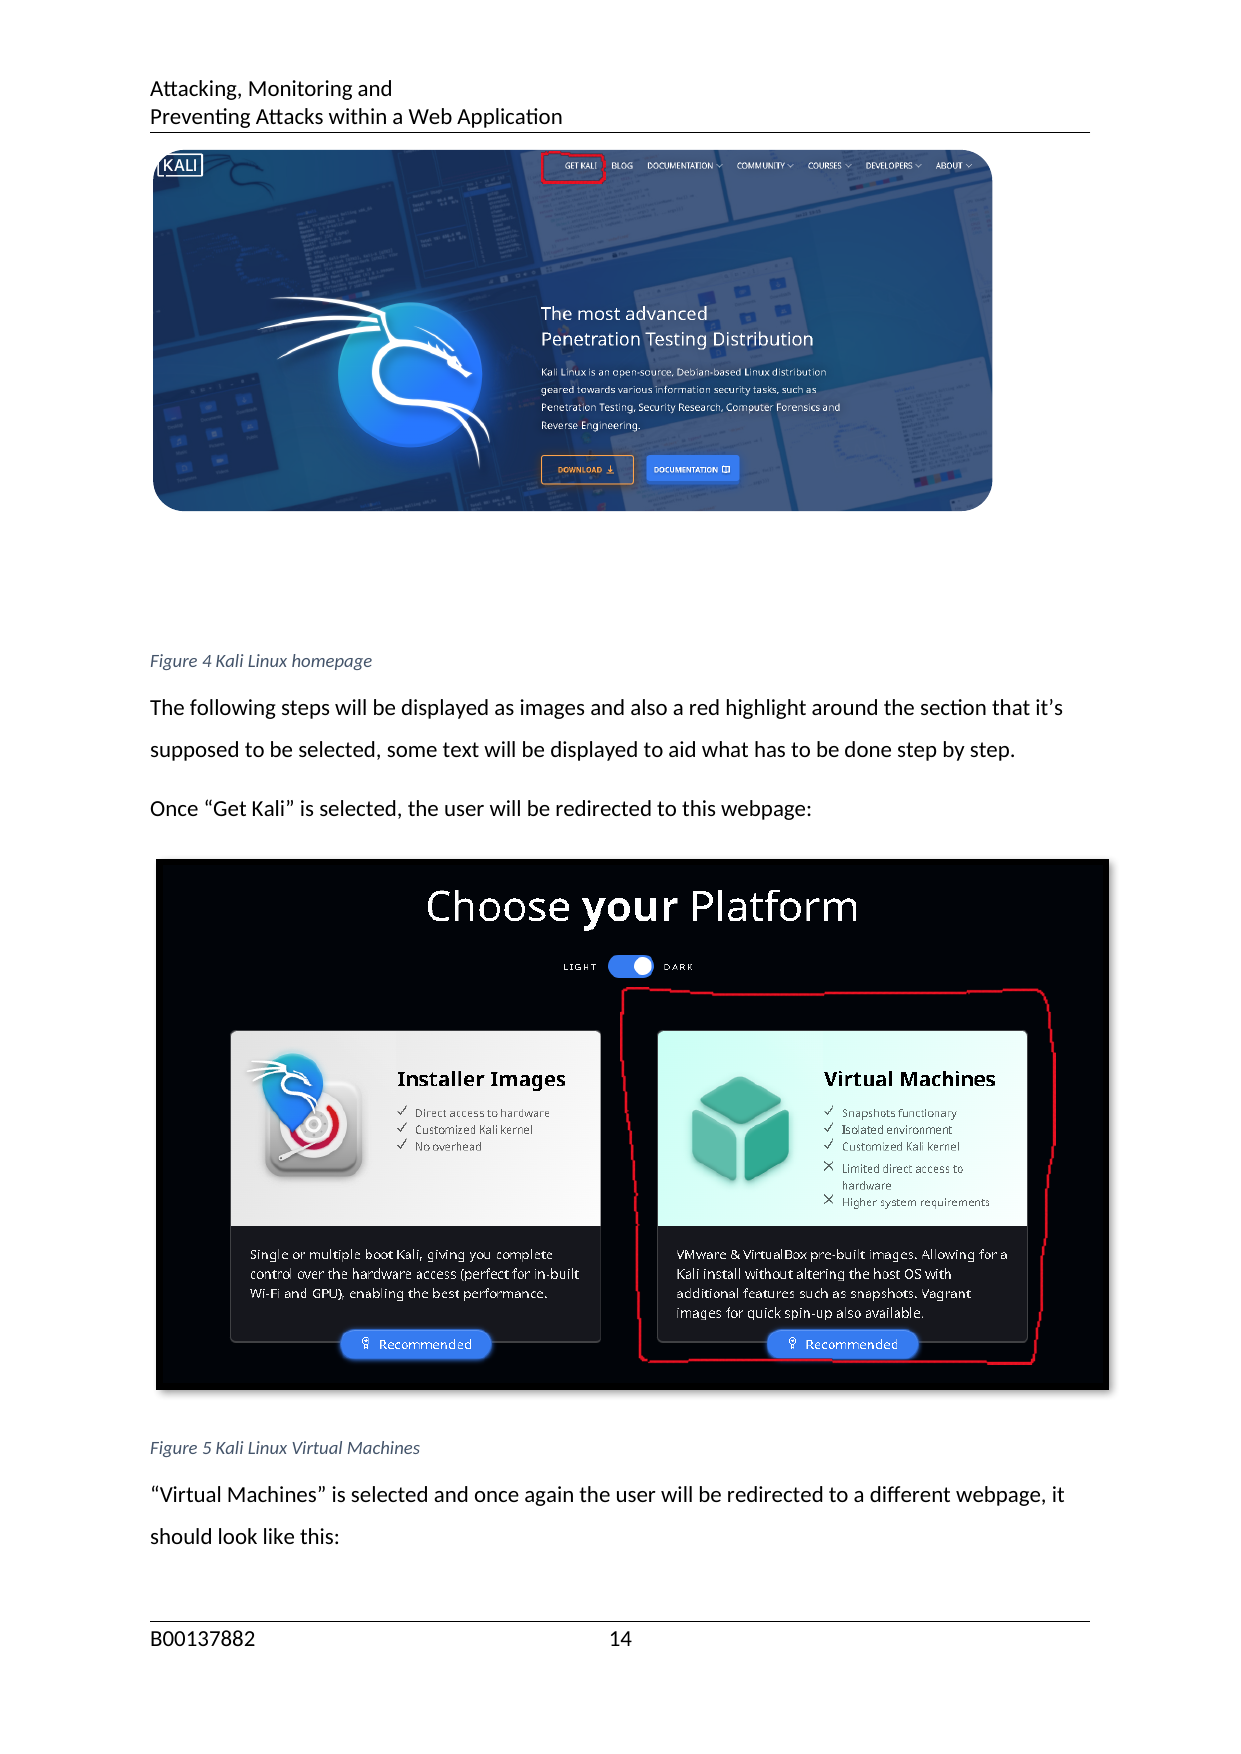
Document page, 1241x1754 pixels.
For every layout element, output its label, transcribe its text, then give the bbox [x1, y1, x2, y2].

picture [163, 865, 1103, 1383]
text “Virtual Machines” is selected and once again the user will be redirected to a different webpage, it should look like this: [150, 1480, 1090, 1550]
text Figure 4 Kali Linux homepage [150, 649, 1090, 672]
text Figure 5 Kali Linux Virtual Machines [150, 1436, 1090, 1459]
picture [153, 149, 993, 512]
text Once “Get Kali” is selected, the user will be redirected to this webpage: [150, 794, 1090, 822]
text The following steps will be displayed as images and also a red highlight around the section that it’s supposed to be selected, some text will be displayed to aid what has to be done step by step. [150, 693, 1090, 763]
